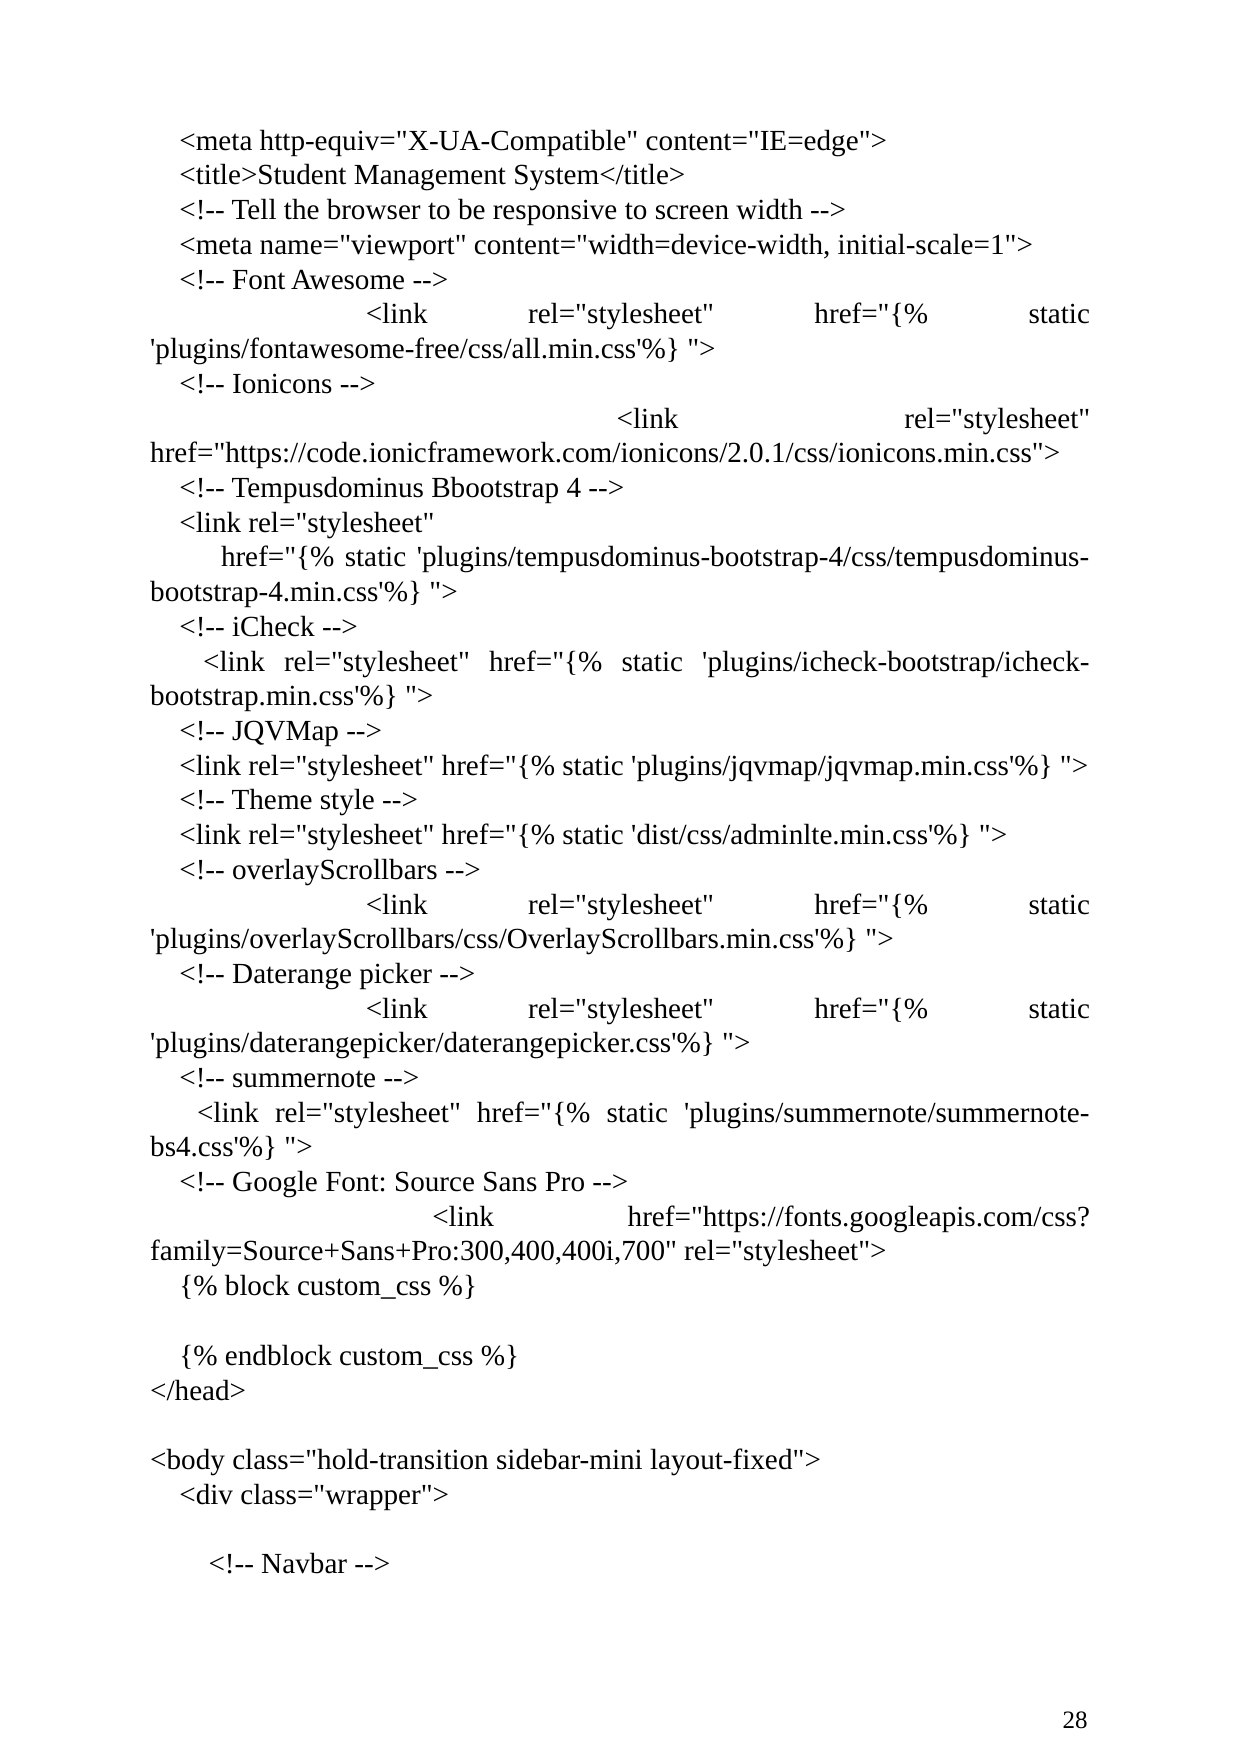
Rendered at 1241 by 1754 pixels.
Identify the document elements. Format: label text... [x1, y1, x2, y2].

text <!-- iCheck --> [150, 609, 1090, 642]
text <meta http-equiv="X-UA-Compatible" content="IE=edge"> [150, 123, 1090, 156]
text <link rel="stylesheet" href="{% static 'plugins/icheck-bootstrap/icheck-bootstrap.min.css'%} "> [150, 644, 1090, 712]
text <!-- Ionicons --> [150, 366, 1090, 399]
text <!-- Font Awesome --> [150, 262, 1090, 295]
text <link rel="stylesheet" href="{% static 'dist/css/adminlte.min.css'%} "> [150, 817, 1090, 851]
text <link rel="stylesheet" href="{% static 'plugins/summernote/summernote-bs4.css'%} "> [150, 1095, 1090, 1163]
text <link rel="stylesheet" href="https://code.ionicframework.com/ionicons/2.0.1/css/ionicons.min.css"> [150, 401, 1090, 469]
text <link href="https://fonts.googleapis.com/css?family=Source+Sans+Pro:300,400,400i,700" rel="stylesheet"> [150, 1199, 1090, 1267]
text <link rel="stylesheet" href="{% static 'plugins/jqvmap/jqvmap.min.css'%} "> [150, 748, 1090, 781]
text href="{% static 'plugins/tempusdominus-bootstrap-4/css/tempusdominus-bootstrap-4.min.css'%} "> [150, 539, 1090, 608]
text <!-- Tempusdominus Bbootstrap 4 --> [150, 470, 1090, 503]
text <!-- Theme style --> [150, 782, 1090, 816]
text <link rel="stylesheet" href="{% static 'plugins/daterangepicker/daterangepicker.css'%} "> [150, 991, 1090, 1059]
text <div class="wrapper"> [150, 1477, 1090, 1511]
text {% block custom_css %} [150, 1268, 1090, 1302]
text <!-- Navbar --> [150, 1547, 1090, 1580]
text <link rel="stylesheet" href="{% static 'plugins/overlayScrollbars/css/OverlayScrollbars.min.css'%} "> [150, 887, 1090, 955]
text <title>Student Management System</title> [150, 157, 1090, 191]
text <!-- summernote --> [150, 1060, 1090, 1094]
text <meta name="viewport" content="width=device-width, initial-scale=1"> [150, 227, 1090, 261]
text <!-- overlayScrollbars --> [150, 852, 1090, 886]
text <!-- Tell the browser to be responsive to screen width --> [150, 192, 1090, 226]
text <!-- Daterange picker --> [150, 956, 1090, 990]
text <!-- JQVMap --> [150, 713, 1090, 746]
text <link rel="stylesheet" href="{% static 'plugins/fontawesome-free/css/all.min.css'%} "> [150, 297, 1090, 365]
text <body class="hold-transition sidebar-mini layout-fixed"> [150, 1442, 1090, 1476]
text <link rel="stylesheet" [150, 505, 1090, 538]
text {% endblock custom_css %} [150, 1338, 1090, 1371]
text </head> [150, 1373, 1090, 1406]
text <!-- Google Font: Source Sans Pro --> [150, 1164, 1090, 1198]
